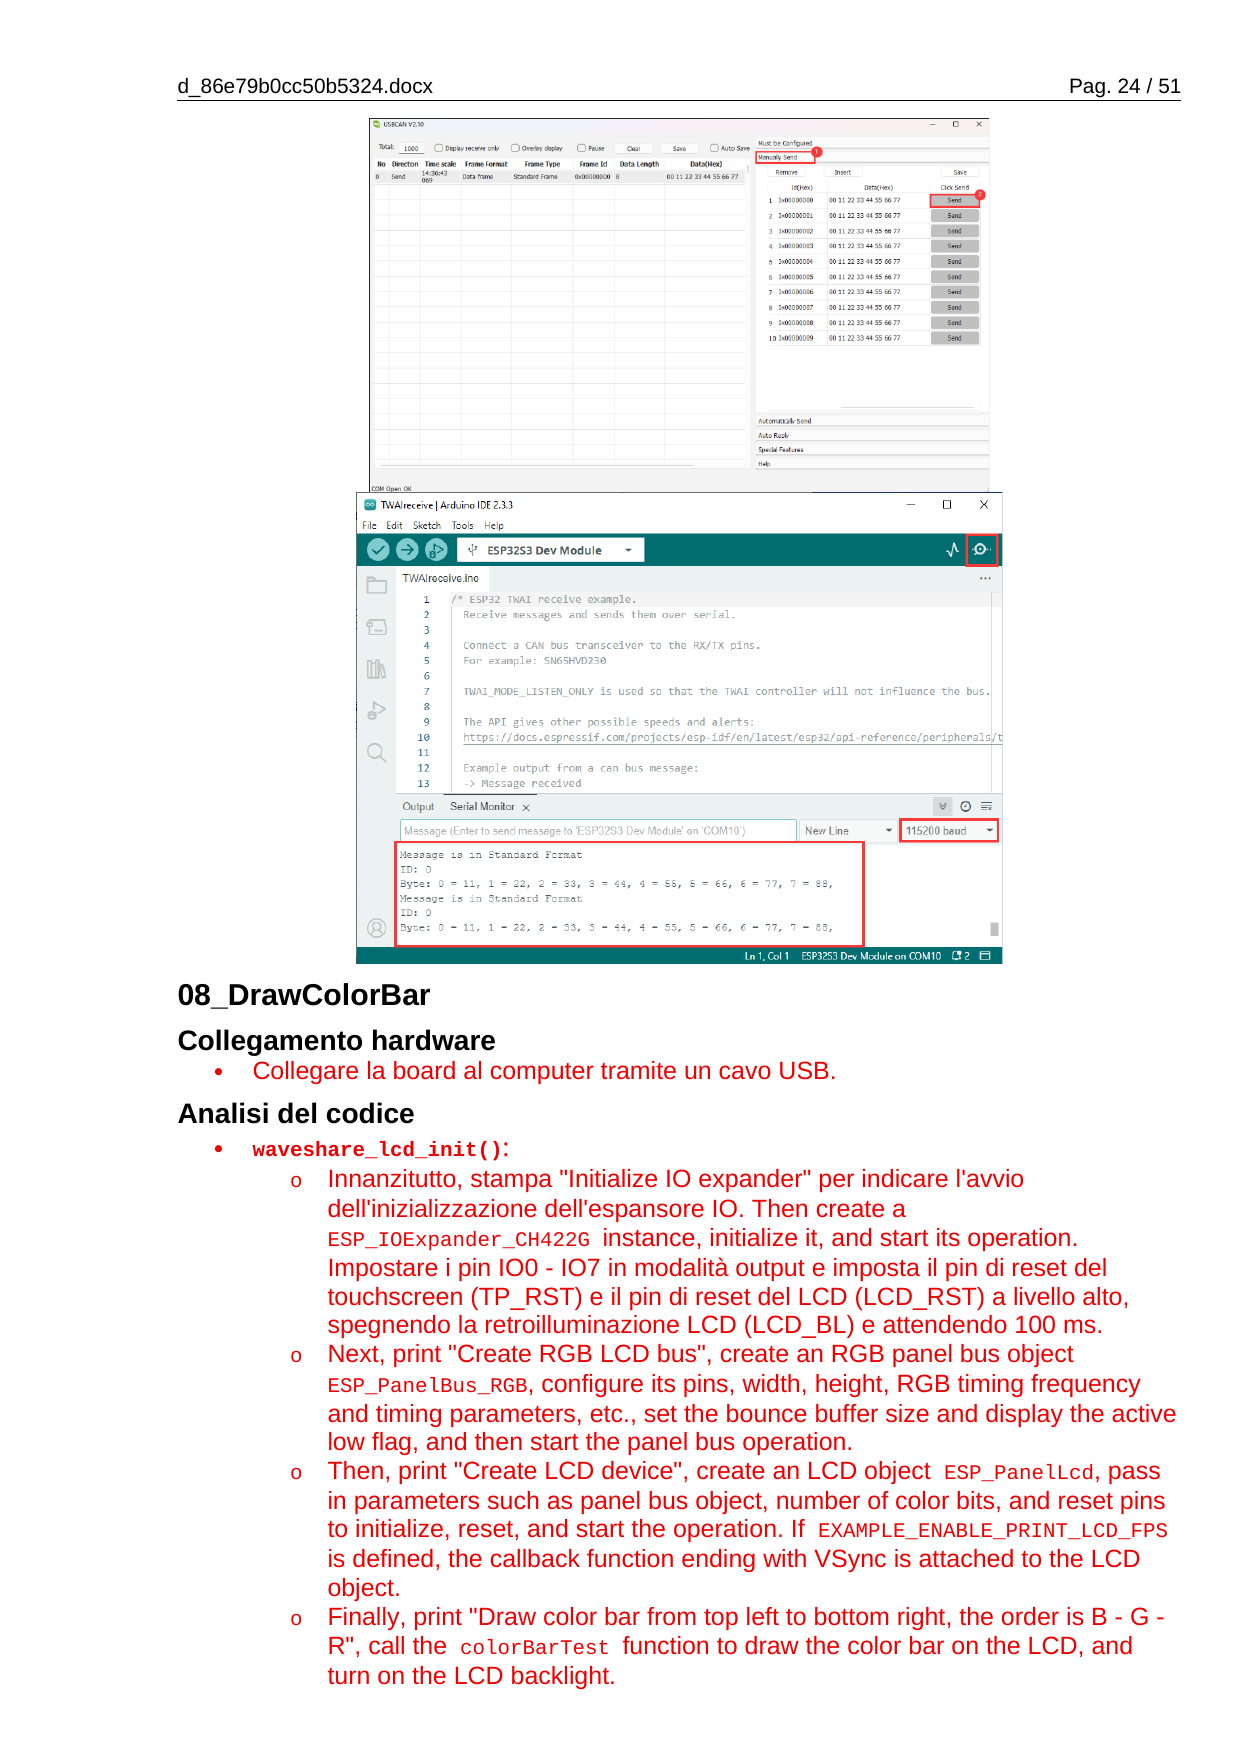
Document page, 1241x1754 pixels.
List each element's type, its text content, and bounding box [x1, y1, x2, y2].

list Innanzitutto, stampa "Initialize IO expander" per indicare l'avvio dell'inizializzazione dell'espansore IO. Then create a ESP_IOExpander_CH422G instance, initialize it, and start its operation. Impostare i pin IO0 - IO7 in modalità output e imposta il pin di reset del touchscreen (TP_RST) e il pin di reset del LCD (LCD_RST) a livello alto, spegnendo la retroilluminazione LCD (LCD_BL) e attendendo 100 ms. [290, 1164, 1181, 1339]
subtitle Collegamento hardware [177, 1024, 1181, 1056]
picture [356, 118, 1003, 964]
text waveshare_lcd_init(): [215, 1130, 1181, 1164]
list Finally, print "Draw color bar from top left to bottom right, the order is B - G - R", call the colorBarTest function to draw the color bar on the LCD, and turn on the LCD backlight. [290, 1602, 1181, 1690]
list Next, print "Create RGB LCD bus", create an RGB panel bus object ESP_PanelBus_RGB, configure its pins, width, height, RGB timing frequency and timing parameters, etc., set the bounce buffer size and display the active low flag, and then start the panel bus operation. [290, 1339, 1181, 1456]
text Collegare la board al computer tramite un cavo USB. [215, 1056, 1181, 1085]
list Then, print "Create LCD device", create an LCD object ESP_PanelLcd, pass in parameters such as panel bus object, number of color bits, and reset pins to initialize, reset, and start the operation. If EXAMPLE_ENABLE_PRINT_LCD_FPS is defined, the callback function ending with VSync is attached to the LCD object. [290, 1456, 1181, 1602]
subtitle 08_DrawColorBar [177, 976, 1181, 1011]
subtitle Analisi del codice [177, 1097, 1181, 1130]
